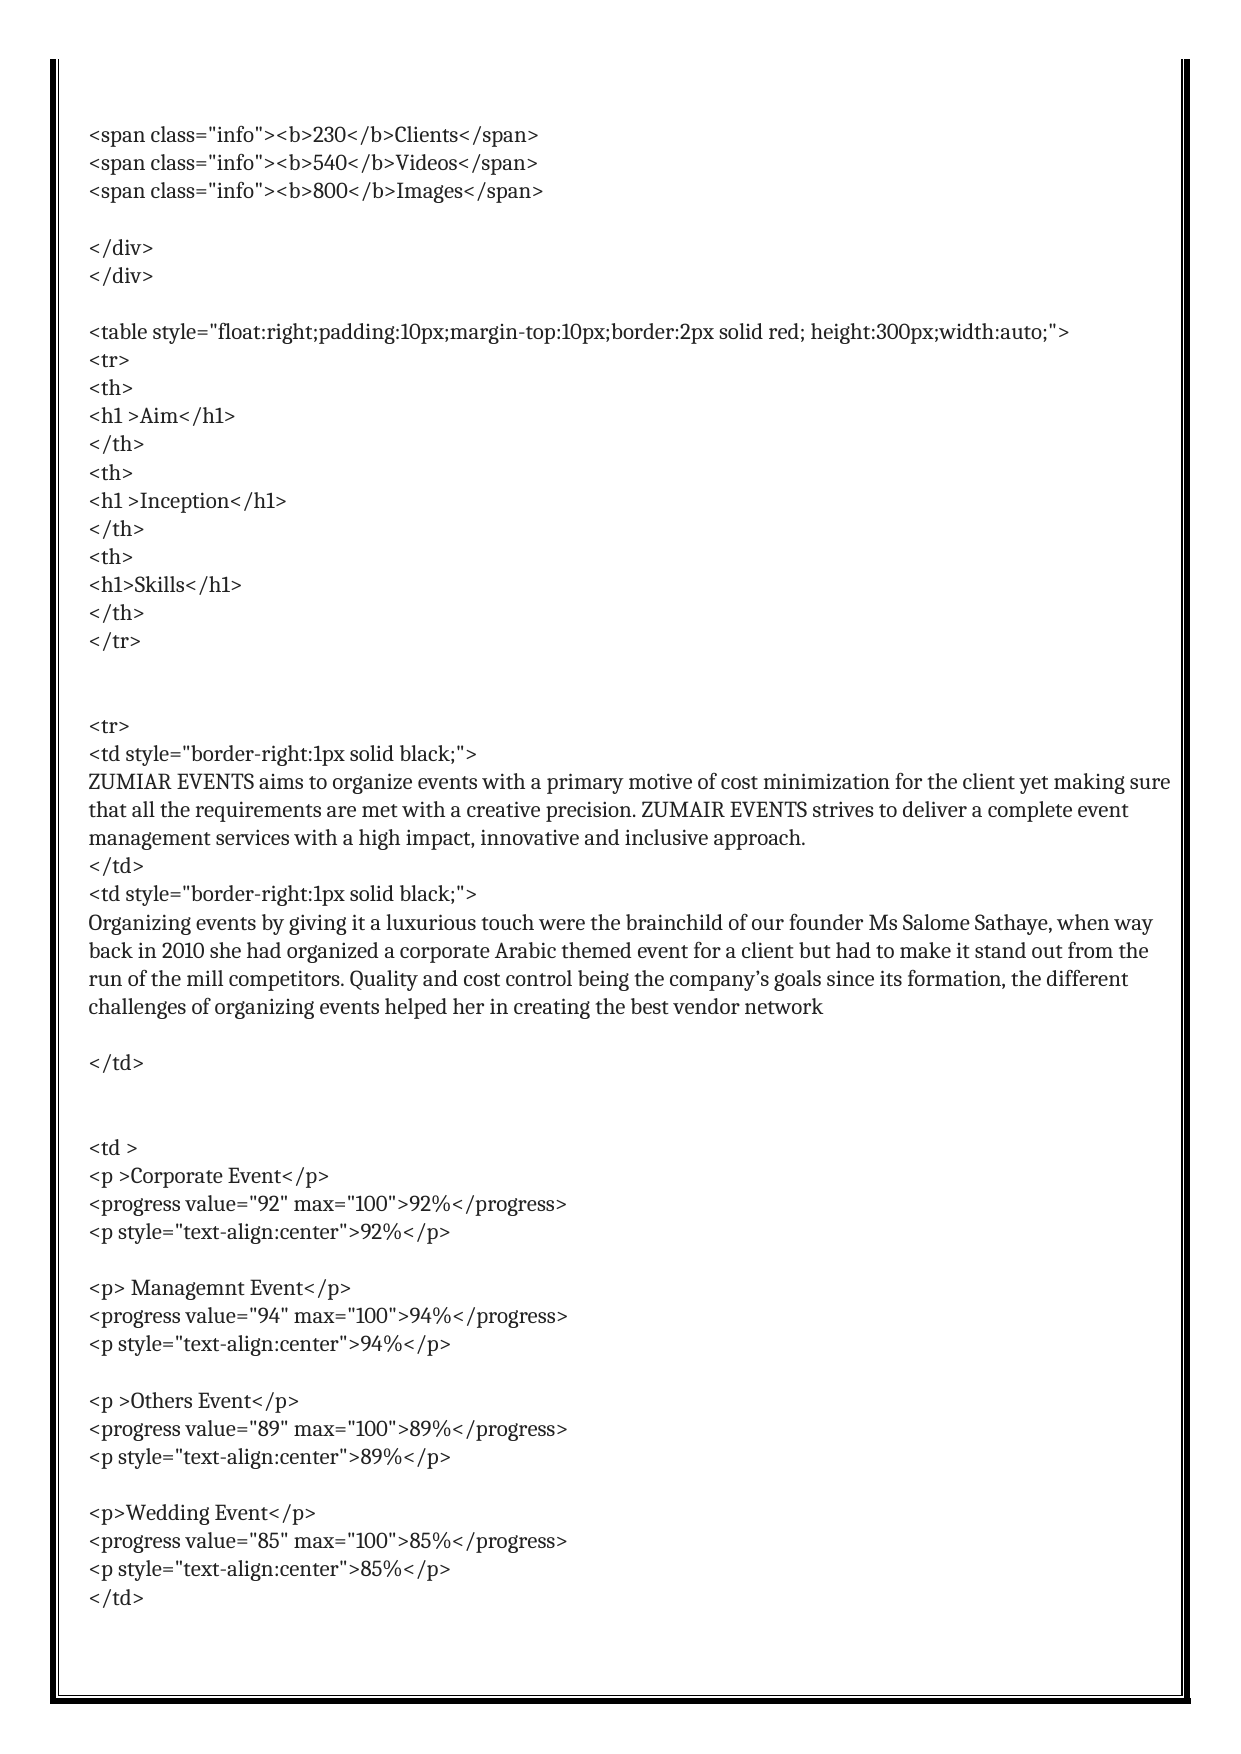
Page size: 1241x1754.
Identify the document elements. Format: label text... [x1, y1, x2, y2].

text <progress value="92" max="100">92%</progress> [88, 1191, 1174, 1217]
text <progress value="89" max="100">89%</progress> [88, 1416, 1174, 1442]
text <p style="text-align:center">92%</p> [88, 1219, 1174, 1245]
text </div> [88, 234, 1174, 261]
text <th> [88, 375, 1174, 401]
text <span class="info"><b>230</b>Clients</span> [88, 122, 1174, 148]
text </td> [88, 853, 1174, 879]
text <th> [88, 459, 1174, 486]
text <td > [88, 1134, 1174, 1161]
text </tr> [88, 628, 1174, 654]
text <p> Managemnt Event</p> [88, 1275, 1174, 1301]
text <p >Corporate Event</p> [88, 1162, 1174, 1189]
text <progress value="94" max="100">94%</progress> [88, 1303, 1174, 1329]
text </th> [88, 516, 1174, 542]
text <h1 >Aim</h1> [88, 403, 1174, 429]
text Organizing events by giving it a luxurious touch were the brainchild of our founder Ms Salome Sathaye, when way back in 2010 she had organized a corporate Arabic themed event for a client but had to make it stand out from the run of the mill competitors. Quality and cost control being the company’s goals since its formation, the different challenges of organizing events helped her in creating the best vendor network [88, 909, 1174, 1020]
text <td style="border-right:1px solid black;"> [88, 741, 1174, 767]
text <tr> [88, 712, 1174, 739]
text <h1>Skills</h1> [88, 572, 1174, 598]
text </td> [88, 1050, 1174, 1076]
text <progress value="85" max="100">85%</progress> [88, 1528, 1174, 1554]
text <span class="info"><b>800</b>Images</span> [88, 178, 1174, 204]
text </div> [88, 262, 1174, 289]
text <p >Others Event</p> [88, 1387, 1174, 1414]
text <p style="text-align:center">89%</p> [88, 1444, 1174, 1470]
text <table style="float:right;padding:10px;margin-top:10px;border:2px solid red; height:300px;width:auto;"> [88, 319, 1174, 345]
text <td style="border-right:1px solid black;"> [88, 881, 1174, 907]
text </th> [88, 431, 1174, 457]
text <p>Wedding Event</p> [88, 1500, 1174, 1526]
text <tr> [88, 347, 1174, 373]
text <span class="info"><b>540</b>Videos</span> [88, 150, 1174, 176]
text </th> [88, 600, 1174, 626]
text ZUMIAR EVENTS aims to organize events with a primary motive of cost minimization for the client yet making sure that all the requirements are met with a creative precision. ZUMAIR EVENTS strives to deliver a complete event management services with a high impact, innovative and inclusive approach. [88, 769, 1174, 851]
text <th> [88, 544, 1174, 570]
text <h1 >Inception</h1> [88, 487, 1174, 514]
text <p style="text-align:center">94%</p> [88, 1331, 1174, 1357]
text <p style="text-align:center">85%</p> [88, 1556, 1174, 1582]
text </td> [88, 1584, 1174, 1611]
